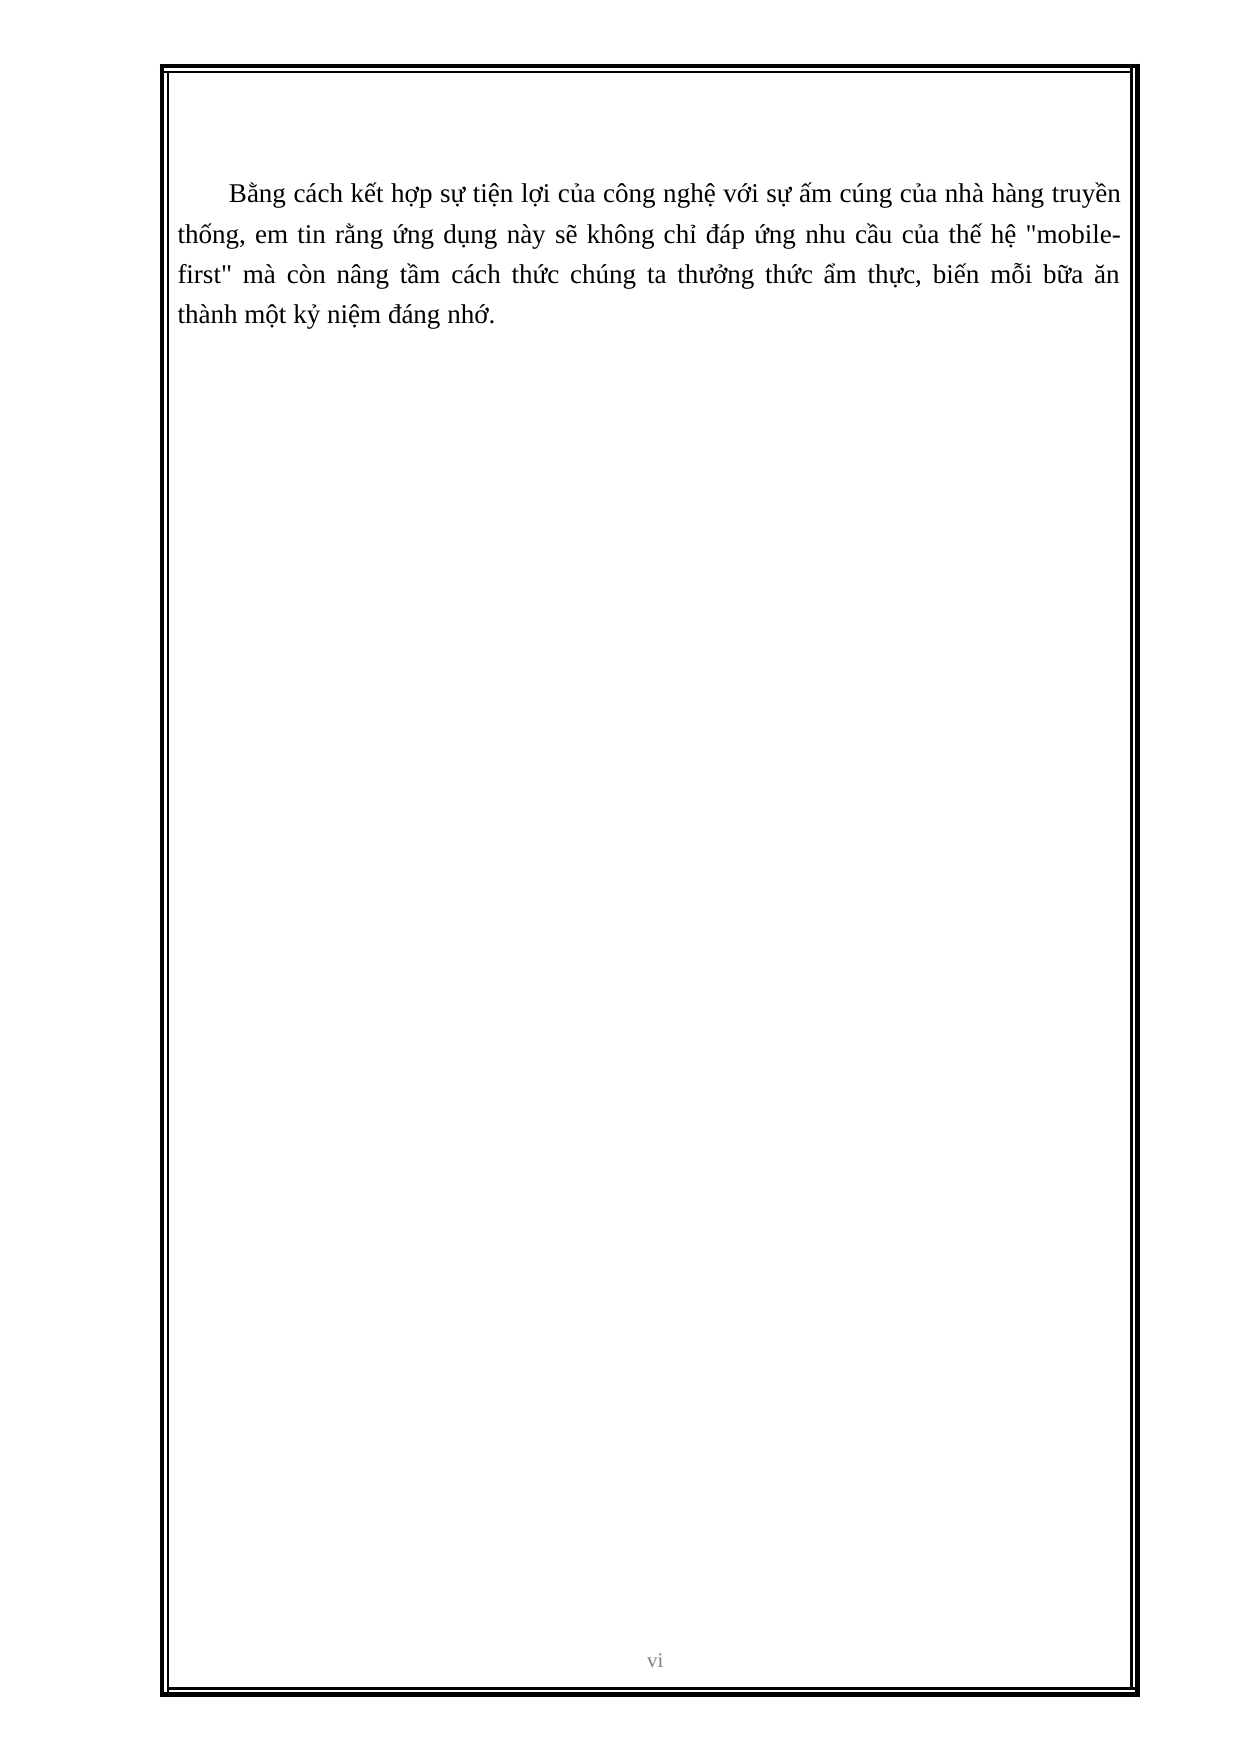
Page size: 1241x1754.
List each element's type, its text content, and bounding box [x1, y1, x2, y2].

text Bằng cách kết hợp sự tiện lợi của công nghệ với sự ấm cúng của nhà hàng truyền thống, em tin rằng ứng dụng này sẽ không chỉ đáp ứng nhu cầu của thế hệ "mobile-first" mà còn nâng tầm cách thức chúng ta thưởng thức ẩm thực, biến mỗi bữa ăn thành một kỷ niệm đáng nhớ. [177, 177, 1122, 330]
